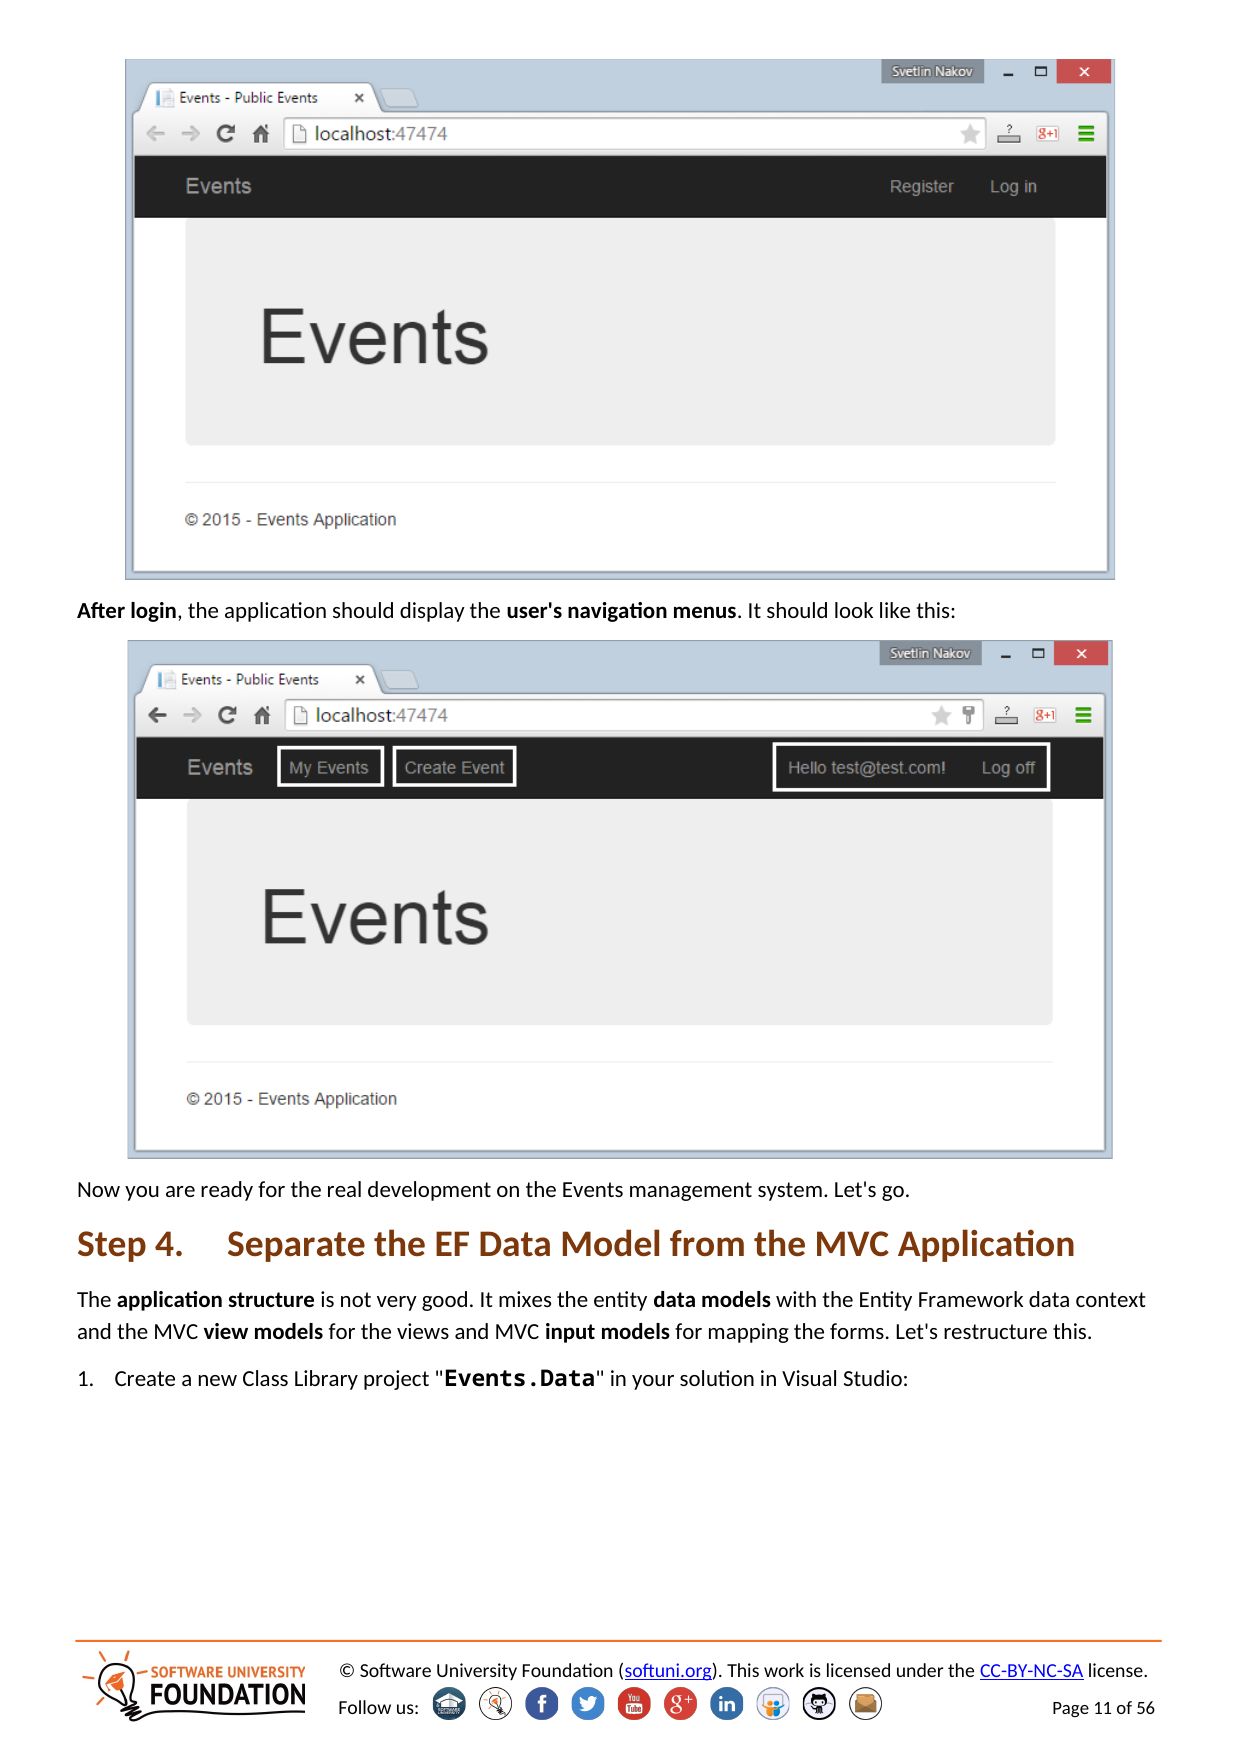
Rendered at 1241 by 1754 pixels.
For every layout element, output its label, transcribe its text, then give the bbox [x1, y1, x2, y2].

picture [571, 1687, 605, 1720]
list Create a new Class Library project "Events.Data" in your solution in Visual Studio: [77, 1362, 1163, 1393]
picture [525, 1687, 559, 1720]
subtitle Separate the EF Data Model from the MVC Application [77, 1220, 1163, 1266]
picture [664, 1687, 697, 1720]
picture [125, 59, 1116, 580]
picture [127, 640, 1113, 1159]
picture [756, 1687, 790, 1720]
picture [617, 1687, 651, 1720]
picture [849, 1687, 882, 1720]
text After login, the application should display the user's navigation menus. It should look like this: [77, 596, 1163, 624]
picture [802, 1687, 836, 1720]
text Now you are ready for the real development on the Events management system. Let's go. [77, 1175, 1163, 1203]
text The application structure is not very good. It mixes the entity data models with the Entity Framework data context and the MVC view models for the views and MVC input models for mapping the forms. Let's restructure this. [77, 1285, 1163, 1345]
picture [81, 1649, 305, 1722]
picture [479, 1687, 512, 1720]
picture [710, 1687, 744, 1720]
picture [432, 1687, 466, 1720]
